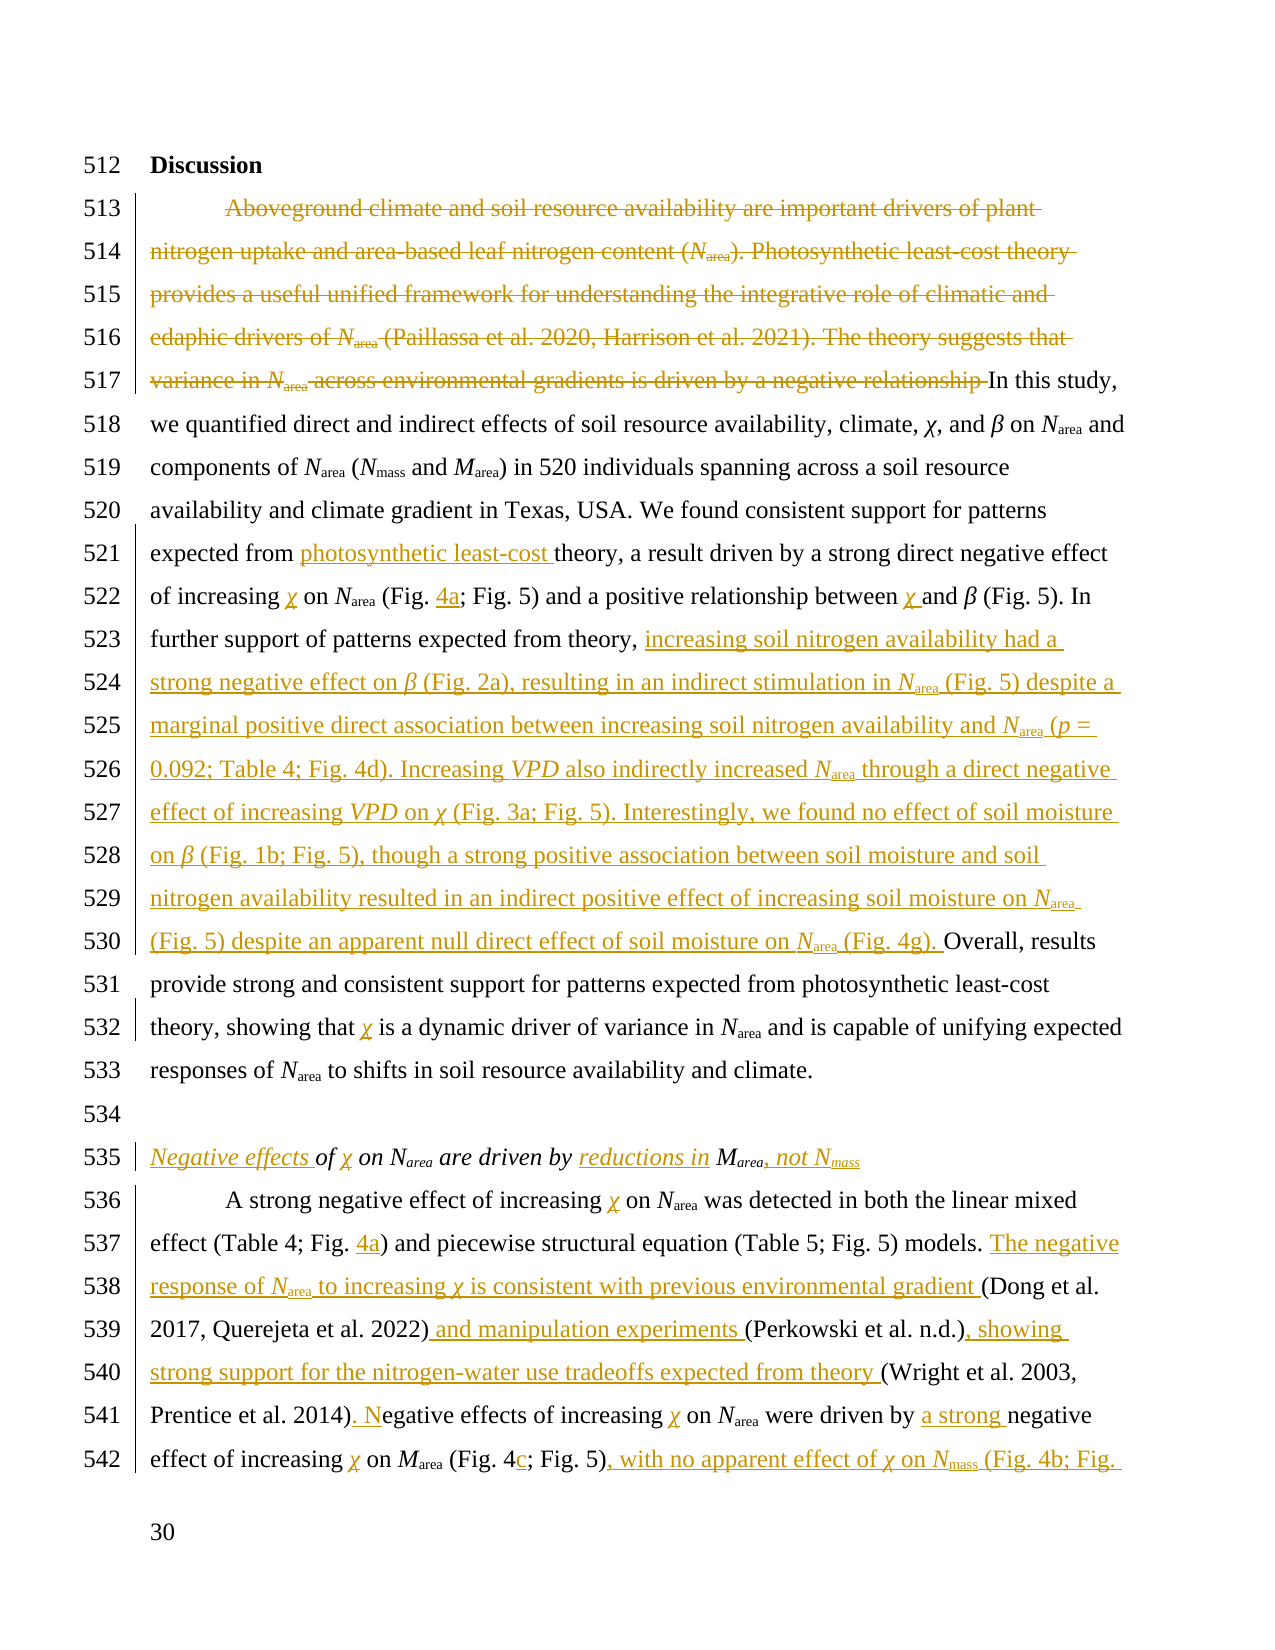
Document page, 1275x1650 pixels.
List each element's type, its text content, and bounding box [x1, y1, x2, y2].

text of on Narea are driven by Marea [150, 1142, 1125, 1171]
text In this study, we quantified direct and indirect effects of soil resource availability, climate, χ, and β on Narea and components of Narea (Nmass and Marea) in 520 individuals spanning across a soil resource availability and climate gradient in Texas, USA. We found consistent support for patterns expected from theory, a result driven by a strong direct negative effect of increasing on Narea (Fig. ; Fig. 5) and a positive relationship between and β (Fig. 5). In further support of patterns expected from theory, Overall, results provide strong and consistent support for patterns expected from photosynthetic least-cost theory, showing that is a dynamic driver of variance in Narea and is capable of unifying expected responses of Narea to shifts in soil resource availability and climate. [150, 193, 1125, 1084]
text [150, 1185, 1125, 1472]
text Discussion [150, 150, 1125, 179]
